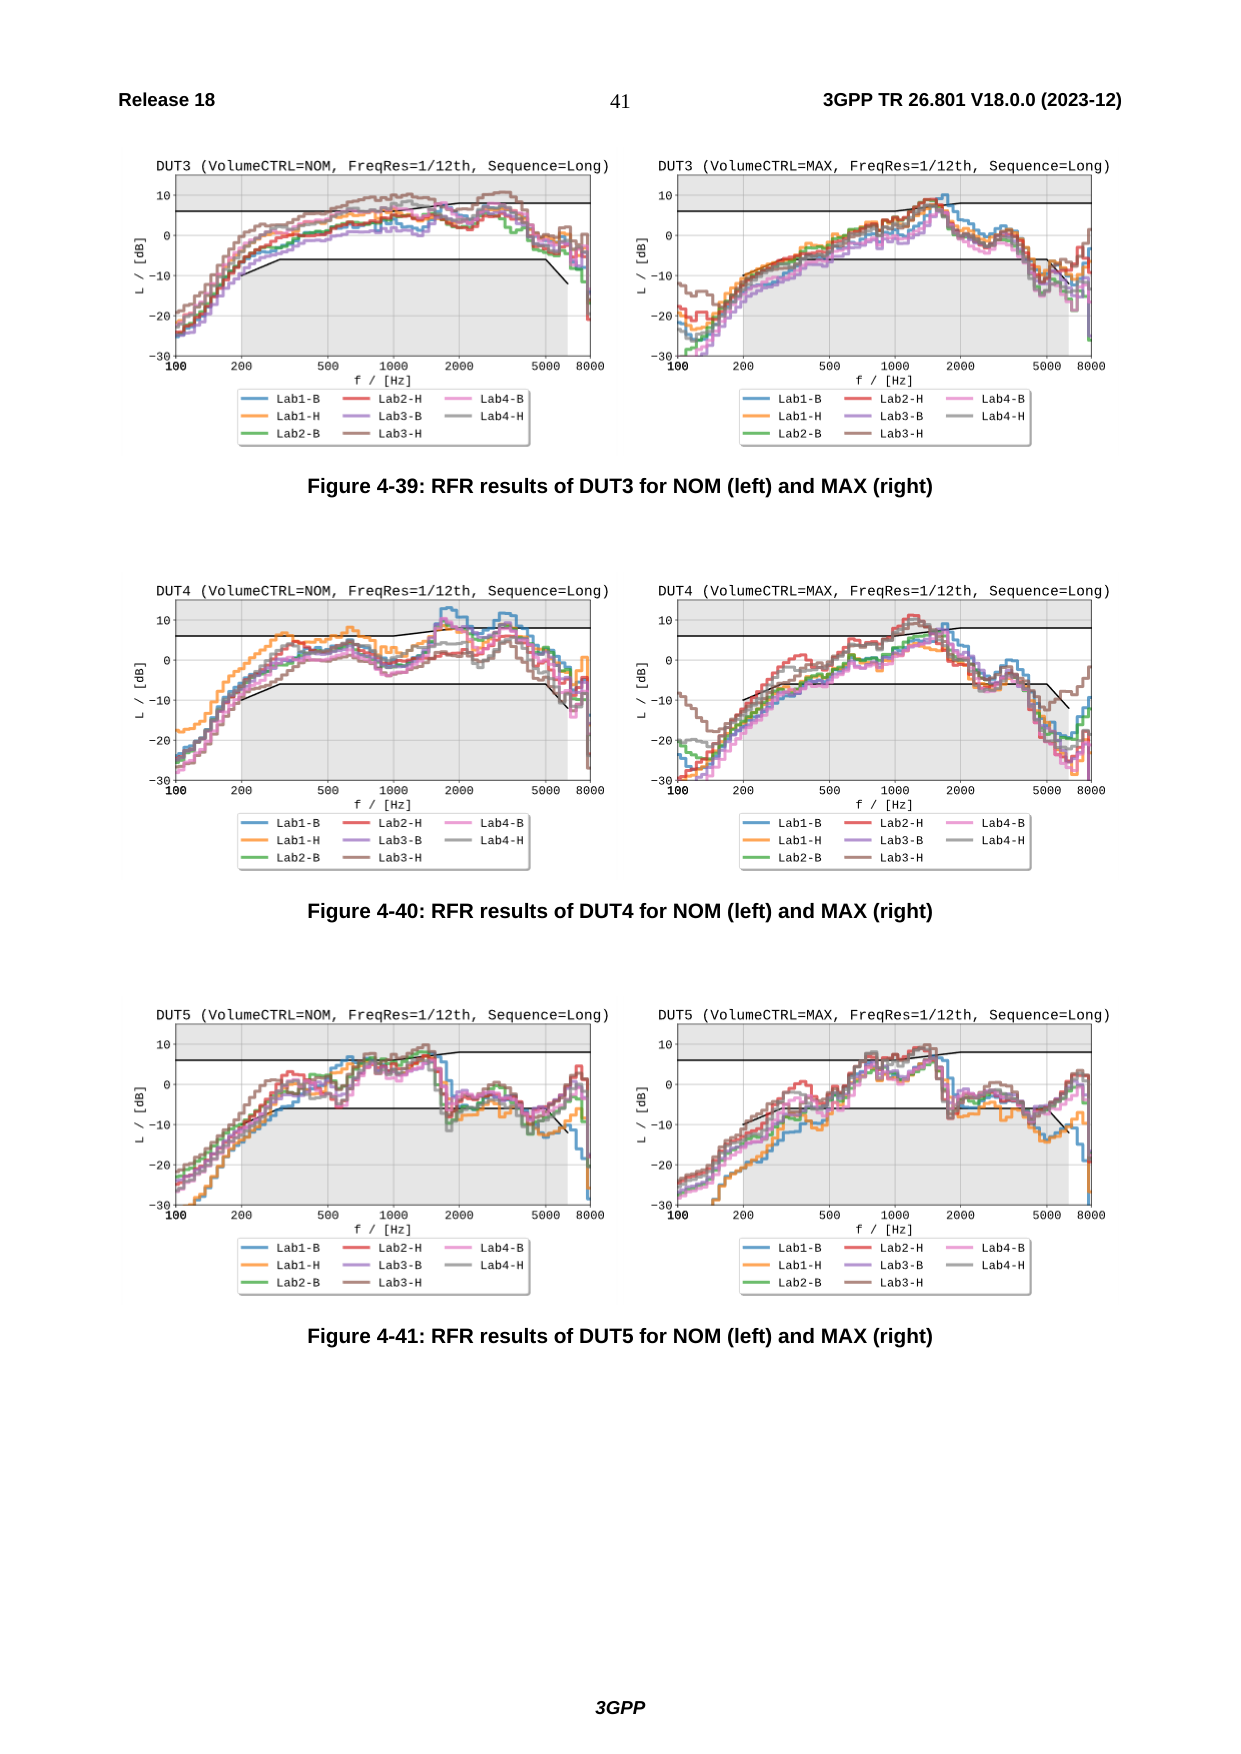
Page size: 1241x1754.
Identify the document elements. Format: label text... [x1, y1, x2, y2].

text Figure 4-41: RFR results of DUT5 for NOM (left) and MAX (right) [118, 1323, 1122, 1347]
picture [121, 572, 618, 880]
picture [623, 572, 1119, 880]
picture [623, 147, 1119, 456]
text Figure 4-40: RFR results of DUT4 for NOM (left) and MAX (right) [118, 899, 1122, 923]
picture [121, 996, 618, 1305]
picture [121, 147, 618, 456]
text Figure 4-39: RFR results of DUT3 for NOM (left) and MAX (right) [118, 474, 1122, 498]
picture [623, 996, 1119, 1305]
